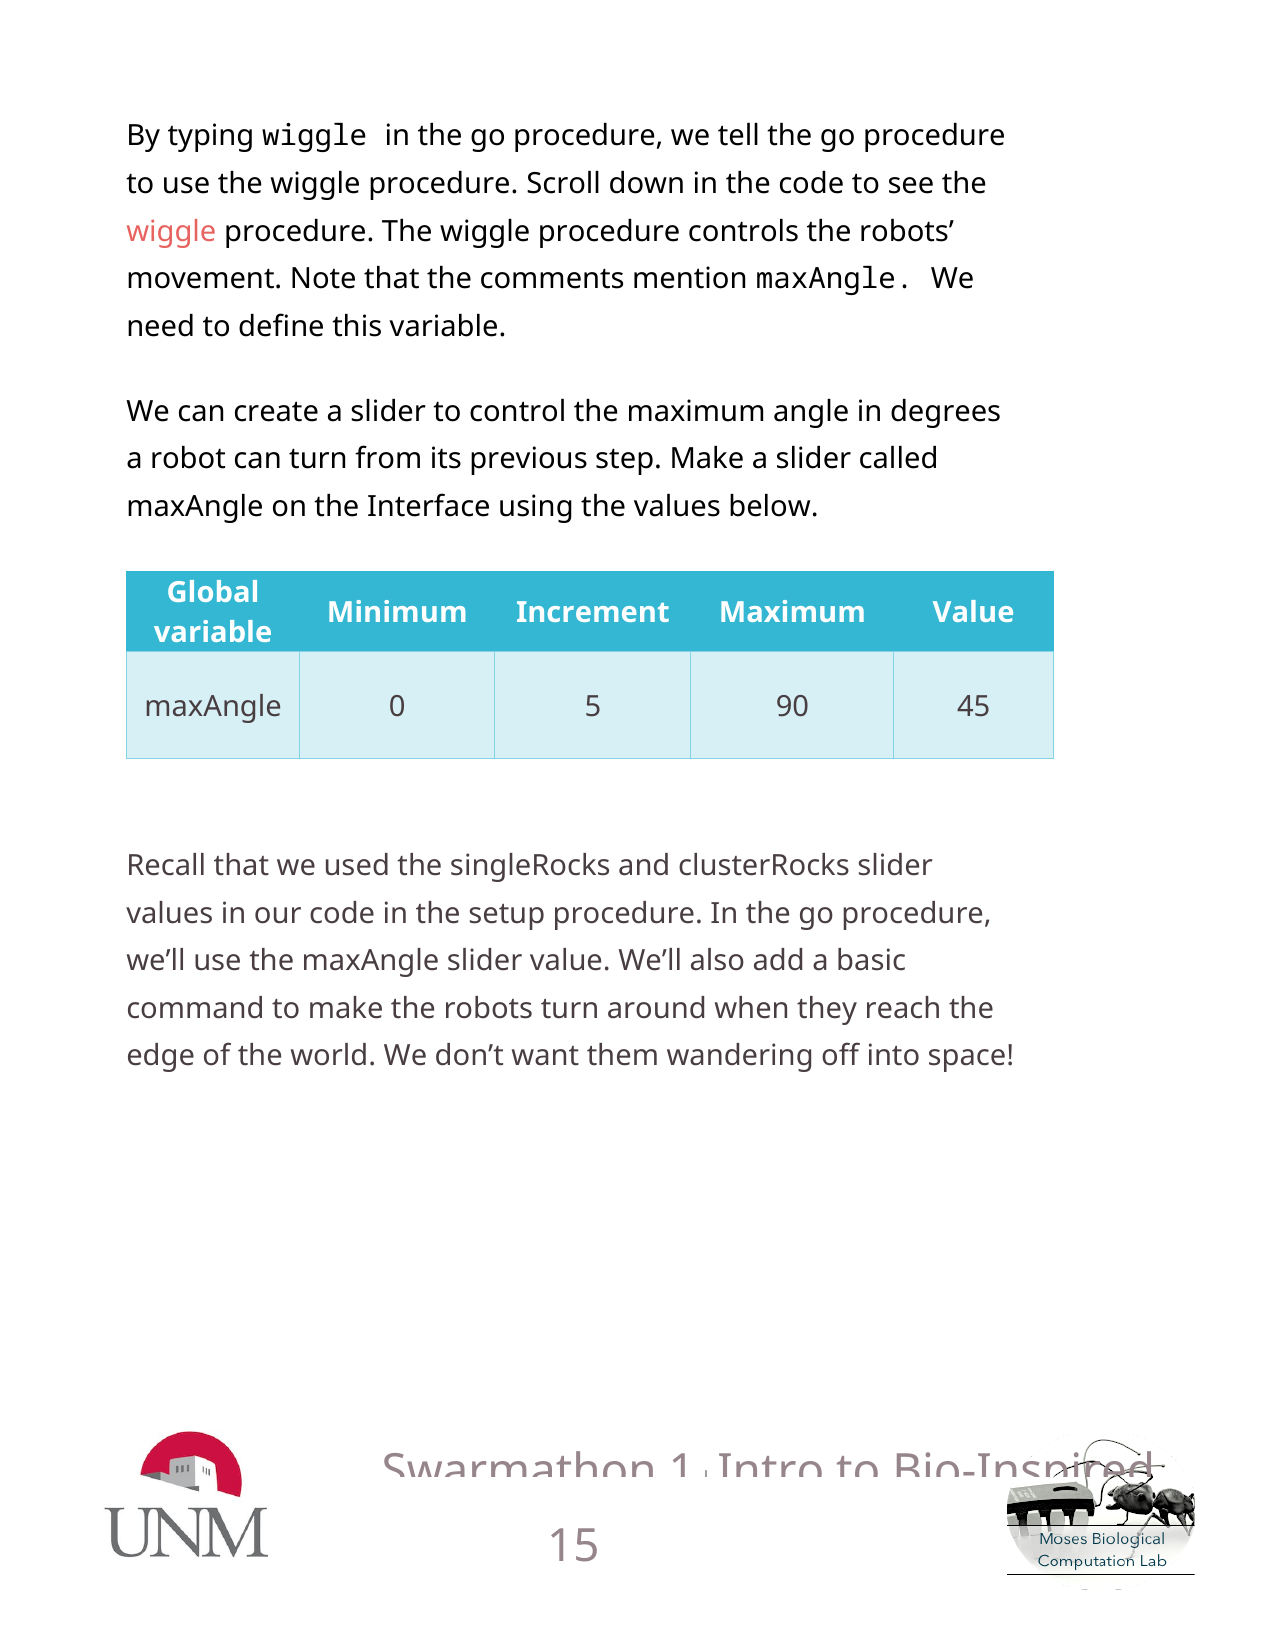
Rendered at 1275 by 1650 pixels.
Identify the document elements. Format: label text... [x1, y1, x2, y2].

table_header Increment [495, 572, 690, 651]
table_cell maxAngle [127, 652, 299, 758]
text By typing wiggle in the go procedure, we tell the go procedure to use the wiggle procedure. Scroll down in the code to see the wiggle procedure. The wiggle procedure controls the robots’ movement. Note that the comments mention maxAngle. We need to define this variable. [126, 115, 1020, 345]
text Recall that we used the singleRocks and clusterRocks slider values in our code in the setup procedure. In the go procedure, we’ll use the maxAngle slider value. We’ll also add a basic command to make the robots turn around when they reach the edge of the world. We don’t want them wandering off into space! [126, 844, 1020, 1074]
table_header Maximum [691, 572, 893, 651]
table_cell 5 [495, 652, 690, 758]
picture [1007, 1431, 1195, 1590]
table_cell 45 [894, 652, 1053, 758]
table_cell 90 [691, 652, 893, 758]
table_cell 0 [300, 652, 494, 758]
table_header Minimum [300, 572, 494, 651]
table_header Value [894, 572, 1053, 651]
table_header Global variable [127, 572, 299, 651]
picture [103, 1430, 269, 1558]
text We can create a slider to control the maximum angle in degrees a robot can turn from its previous step. Make a slider called maxAngle on the Interface using the values below. [126, 390, 1020, 525]
